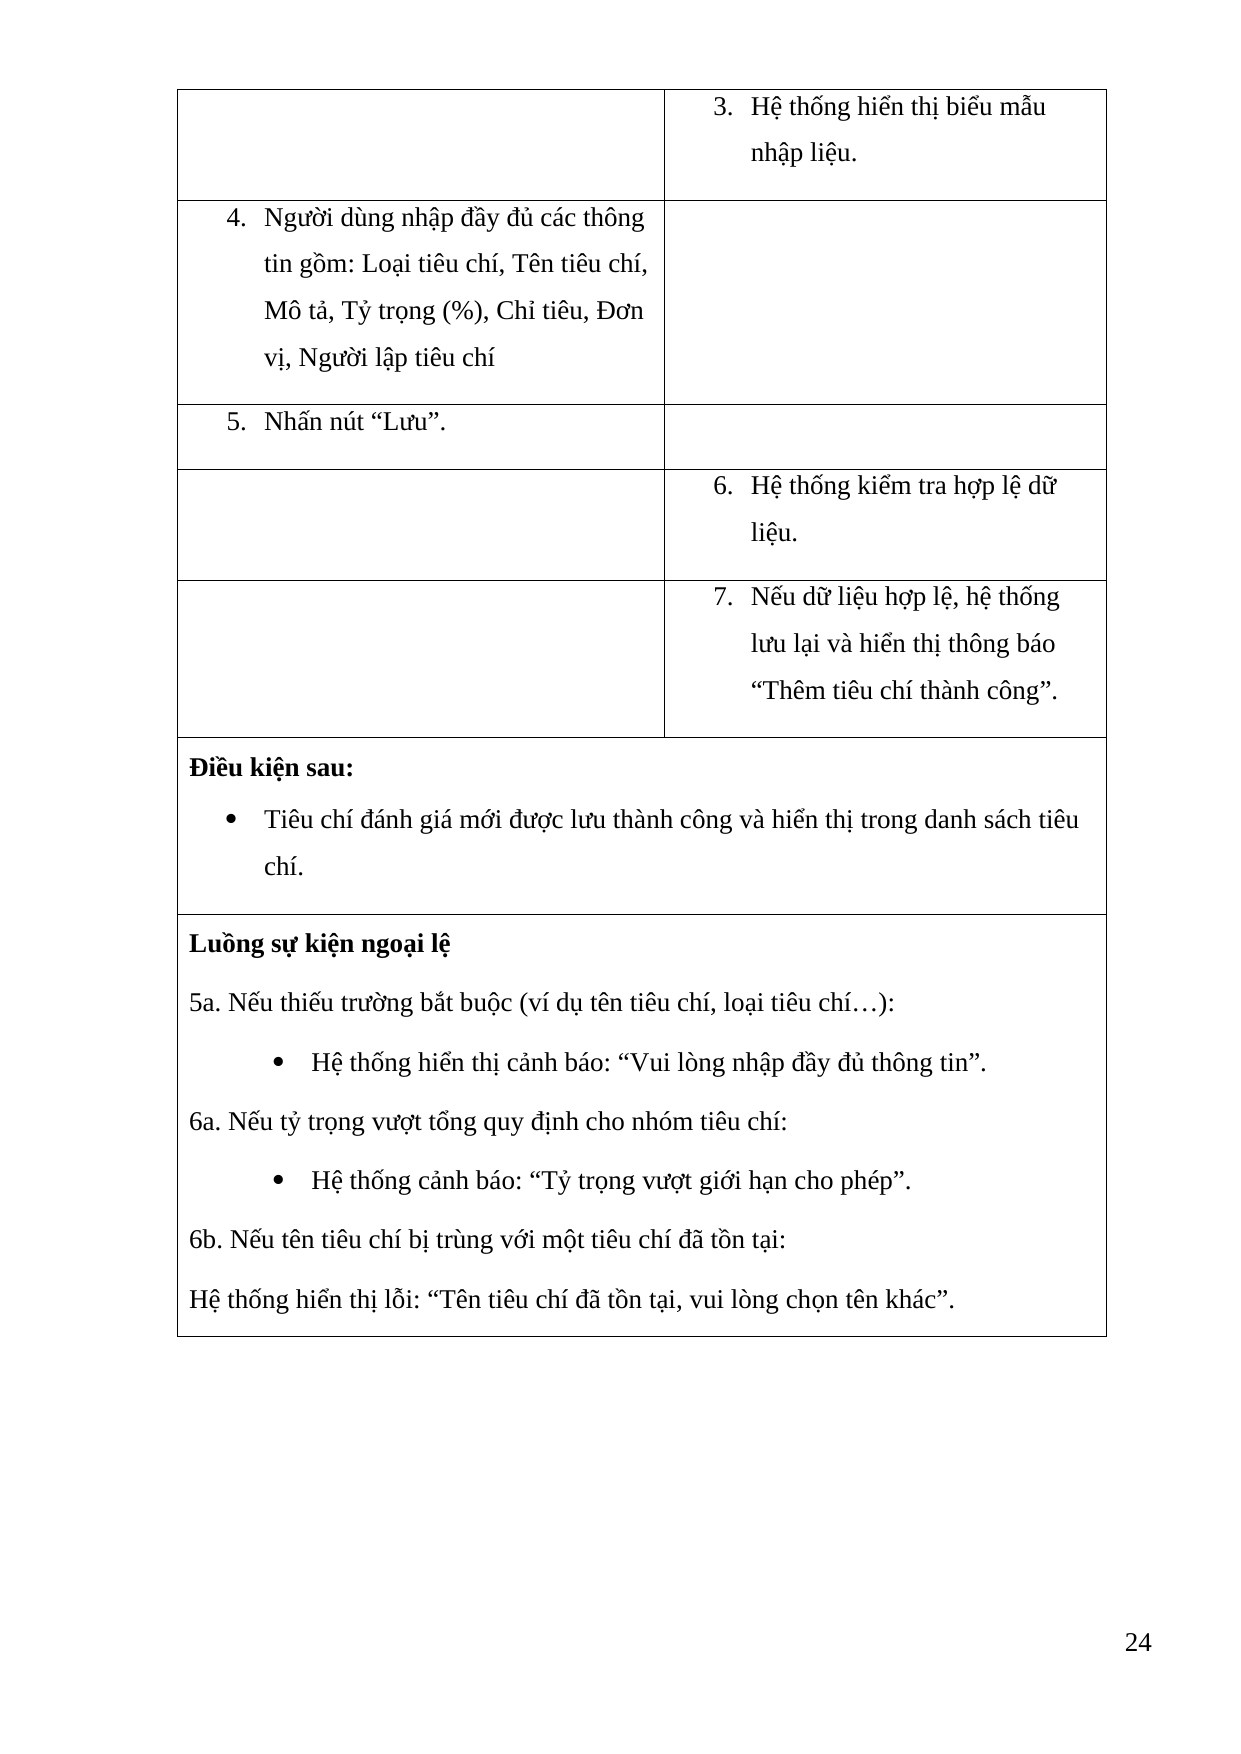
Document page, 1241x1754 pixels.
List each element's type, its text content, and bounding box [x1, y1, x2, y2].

table_cell Hệ thống kiểm tra hợp lệ dữ liệu. [665, 470, 1106, 579]
table_cell [665, 405, 1106, 468]
table_cell Nếu dữ liệu hợp lệ, hệ thống lưu lại và hiển thị thông báo “Thêm tiêu chí thành công”. [665, 581, 1106, 737]
table_cell [178, 90, 664, 200]
table_cell [178, 470, 664, 579]
table_cell Luồng sự kiện ngoại lệ 5a. Nếu thiếu trường bắt buộc (ví dụ tên tiêu chí, loại tiêu chí…): Hệ thống hiển thị cảnh báo: “Vui lòng nhập đầy đủ thông tin”. 6a. Nếu tỷ trọng vượt tổng quy định cho nhóm tiêu chí: Hệ thống cảnh báo: “Tỷ trọng vượt giới hạn cho phép”. 6b. Nếu tên tiêu chí bị trùng với một tiêu chí đã tồn tại: Hệ thống hiển thị lỗi: “Tên tiêu chí đã tồn tại, vui lòng chọn tên khác”. [178, 915, 1106, 1336]
table_cell [665, 201, 1106, 404]
table_cell Hệ thống hiển thị biểu mẫu nhập liệu. [665, 90, 1106, 200]
table_cell Người dùng nhập đầy đủ các thông tin gồm: Loại tiêu chí, Tên tiêu chí, Mô tả, Tỷ trọng (%), Chỉ tiêu, Đơn vị, Người lập tiêu chí [178, 201, 664, 404]
table_cell Điều kiện sau: Tiêu chí đánh giá mới được lưu thành công và hiển thị trong danh sách tiêu chí. [178, 738, 1106, 914]
table_cell Nhấn nút “Lưu”. [178, 405, 664, 468]
table_cell [178, 581, 664, 737]
